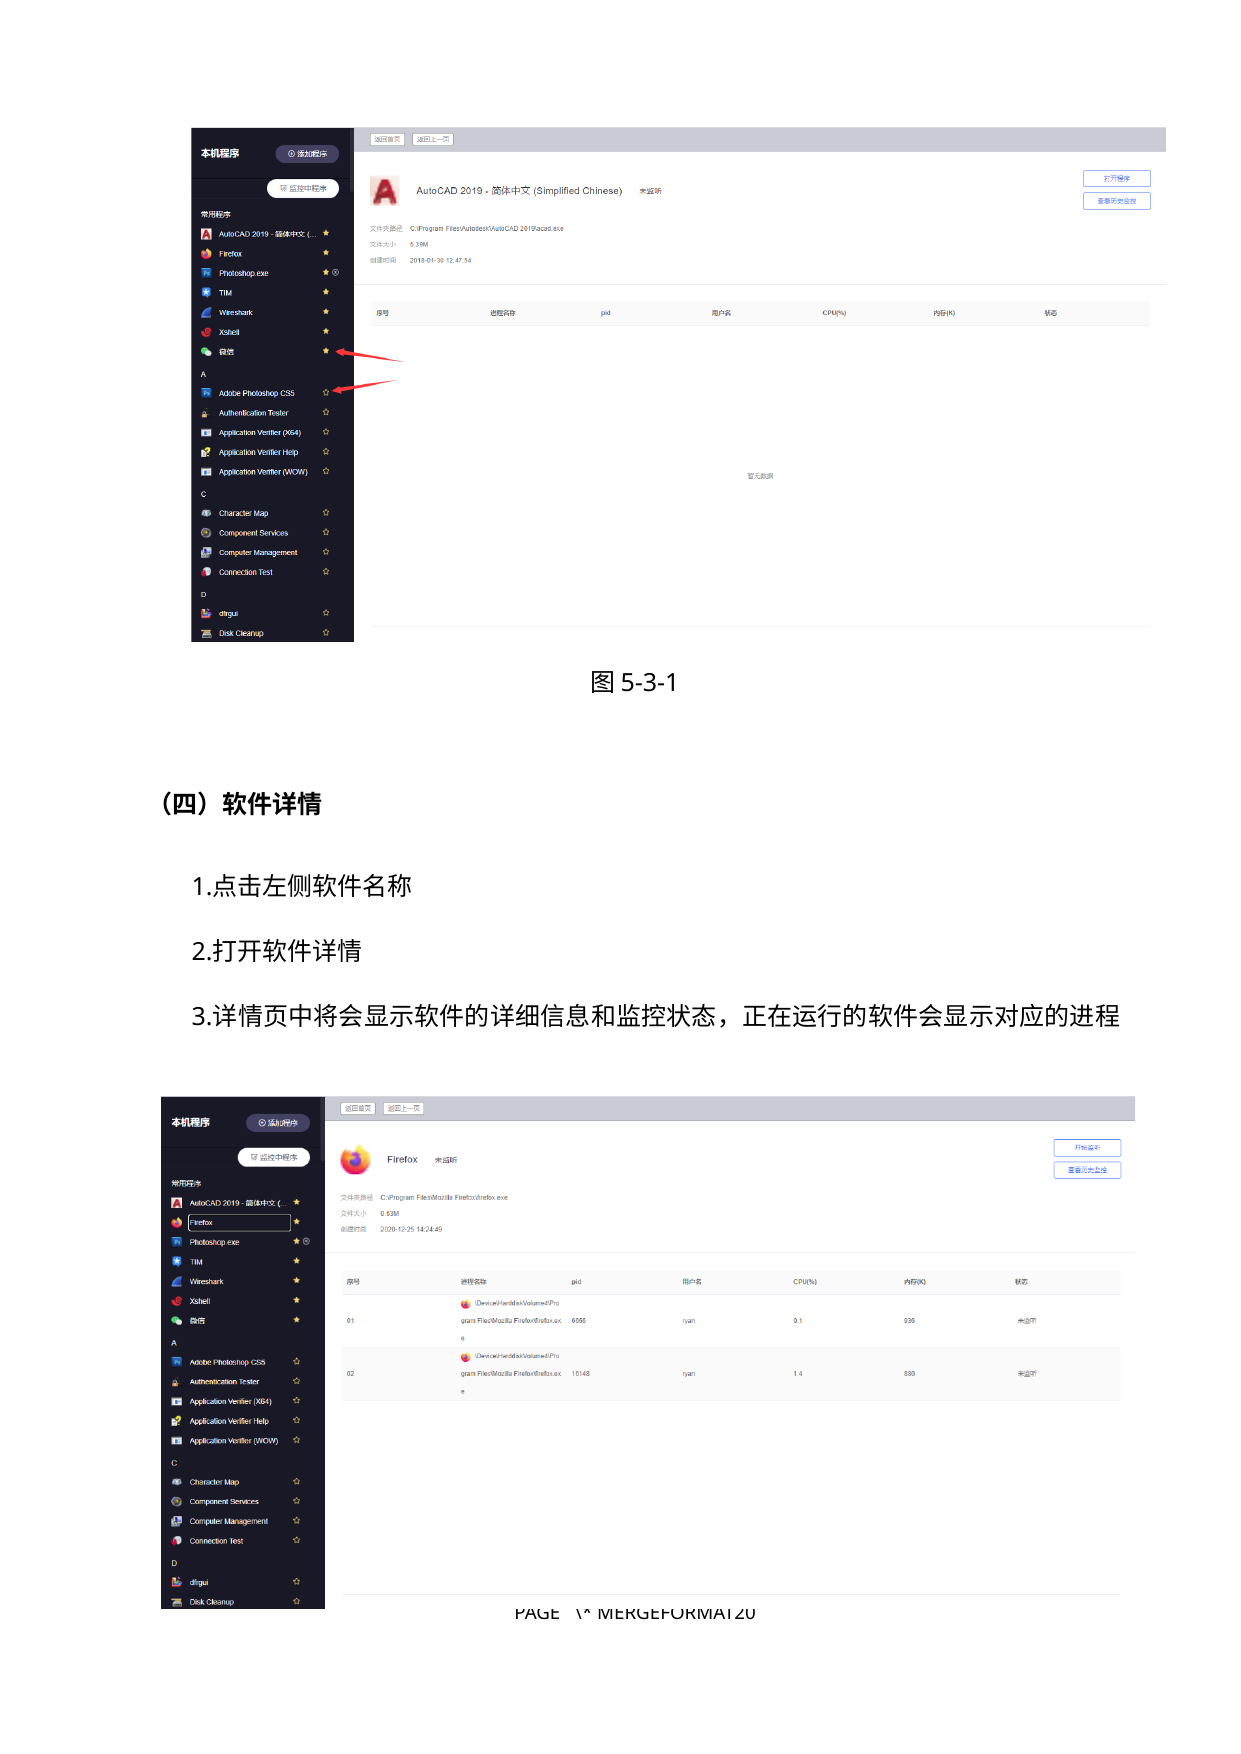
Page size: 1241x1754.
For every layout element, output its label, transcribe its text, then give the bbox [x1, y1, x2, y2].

picture [161, 1096, 1136, 1609]
text 2.打开软件详情 [148, 917, 1122, 982]
subtitle （四）软件详情 [148, 770, 1122, 835]
picture [191, 127, 1166, 642]
text 3.详情页中将会显示软件的详细信息和监控状态，正在运行的软件会显示对应的进程列表。 [148, 982, 1122, 1047]
text 1.点击左侧软件名称 [148, 852, 1122, 917]
text 图5-3-1 [148, 648, 1122, 713]
